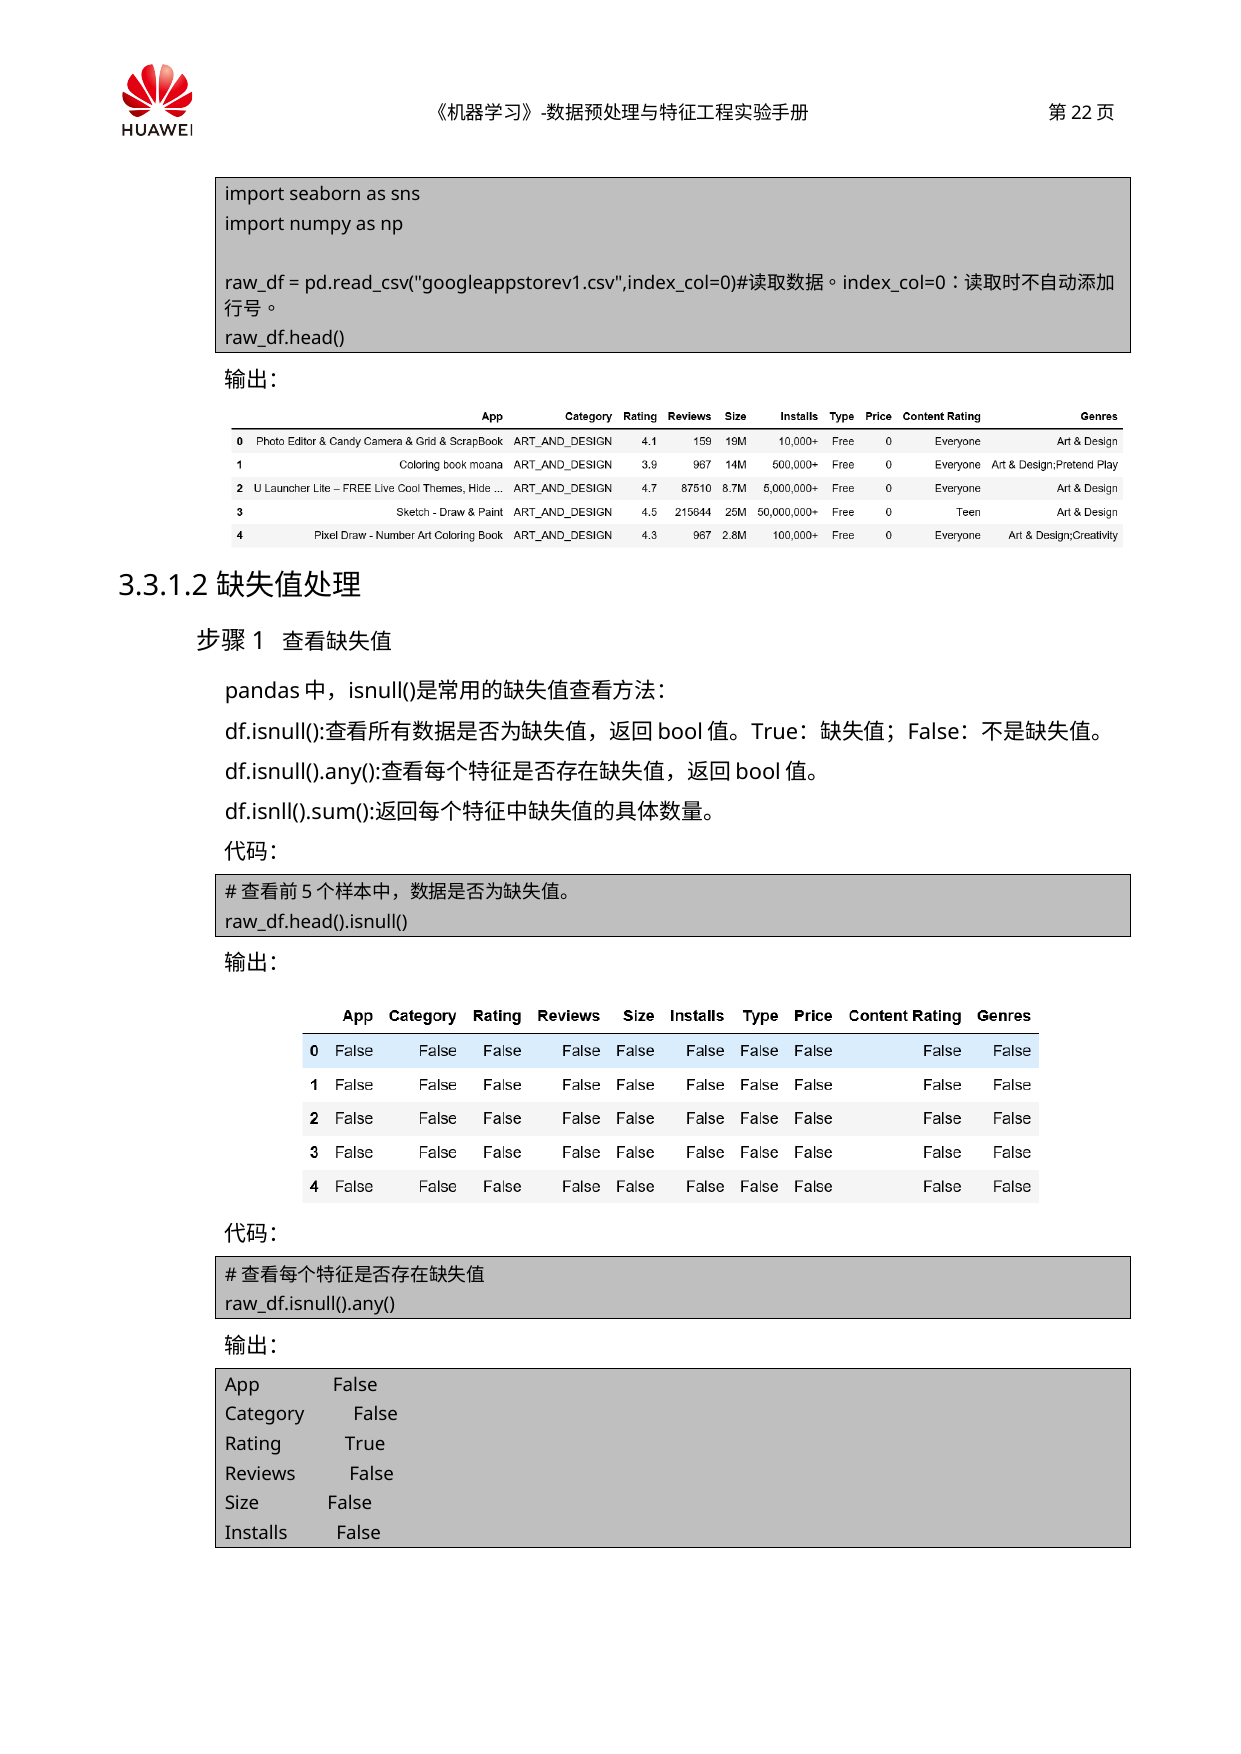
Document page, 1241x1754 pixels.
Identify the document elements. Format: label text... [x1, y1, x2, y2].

text 输出： [224, 1328, 1122, 1359]
text import numpy as np [216, 207, 1130, 236]
text Category False [216, 1397, 1130, 1426]
text 代码： [224, 1216, 1122, 1248]
text App False [216, 1369, 1130, 1396]
text df.isnull().any():查看每个特征是否存在缺失值，返回bool值。 [224, 754, 1122, 786]
text 输出： [224, 945, 1122, 977]
text Size False [216, 1486, 1130, 1515]
text # 查看每个特征是否存在缺失值 [216, 1257, 1130, 1287]
text df.isnll().sum():返回每个特征中缺失值的具体数量。 [224, 794, 1122, 826]
picture [122, 64, 193, 136]
text raw_df.head().isnull() [216, 905, 1130, 936]
text raw_df = pd.read_csv("googleappstorev1.csv",index_col=0)#读取数据。index_col=0：读取时不自动添加行号。 [216, 266, 1130, 320]
text pandas中，isnull()是常用的缺失值查看方法： [224, 673, 1122, 705]
picture [224, 401, 1129, 554]
text 查看缺失值 [266, 621, 1122, 657]
text Reviews False [216, 1457, 1130, 1485]
text Rating True [216, 1427, 1130, 1456]
text 代码： [224, 834, 1122, 866]
text # 查看前5个样本中，数据是否为缺失值。 [216, 875, 1130, 904]
text import seaborn as sns [216, 178, 1130, 206]
text raw_df.isnull().any() [216, 1288, 1130, 1318]
text raw_df.head() [216, 321, 1130, 352]
picture [289, 985, 1058, 1208]
text Installs False [216, 1516, 1130, 1547]
text df.isnull():查看所有数据是否为缺失值，返回bool值。True：缺失值；False：不是缺失值。 [224, 714, 1122, 745]
subtitle 缺失值处理 [118, 562, 1122, 604]
text 输出： [224, 362, 1122, 393]
